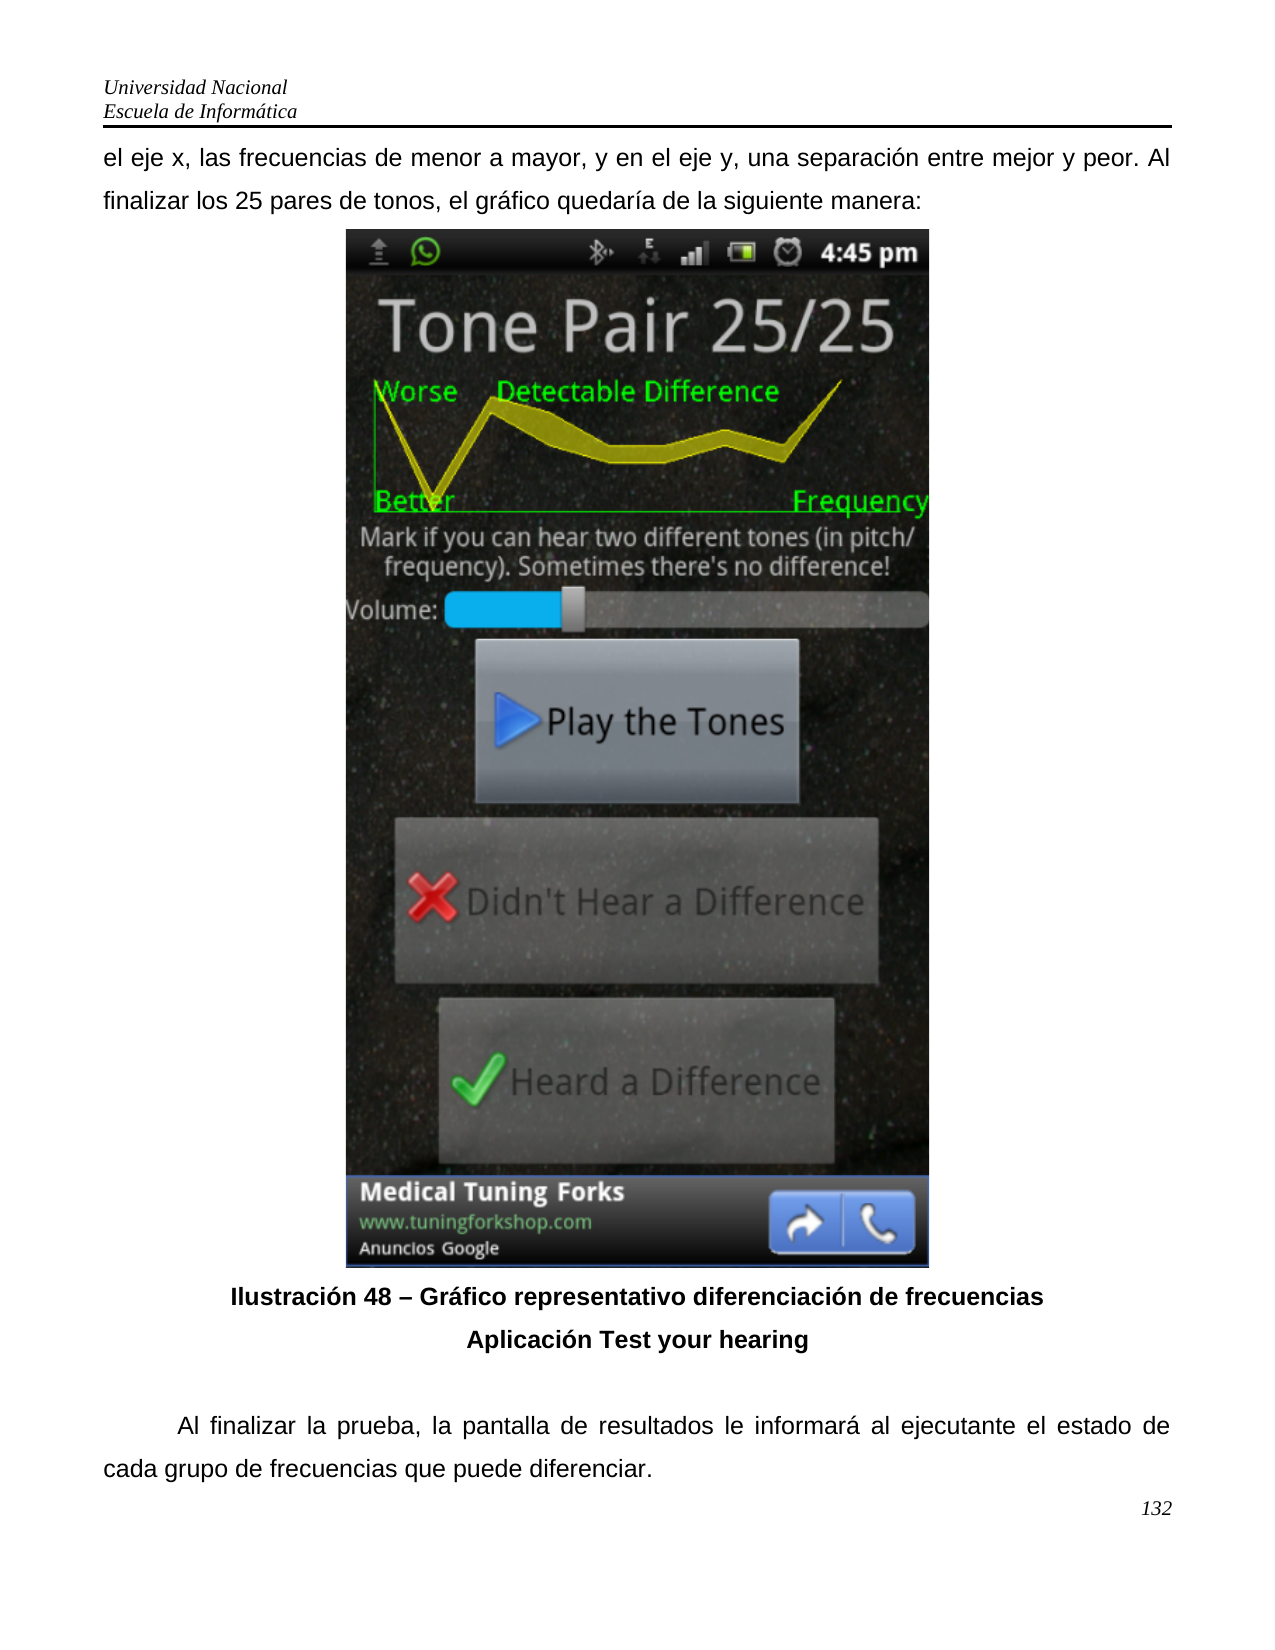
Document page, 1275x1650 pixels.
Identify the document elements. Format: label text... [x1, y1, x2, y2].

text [103, 143, 1172, 215]
text Aplicación Test your hearing [103, 1325, 1172, 1354]
text Al finalizar la prueba, la pantalla de resultados le informará al ejecutante el estado de cada grupo de frecuencias que puede diferenciar. [103, 1411, 1172, 1483]
picture [345, 229, 930, 1268]
text Ilustración 48 – Gráfico representativo diferenciación de frecuencias [103, 1282, 1172, 1311]
